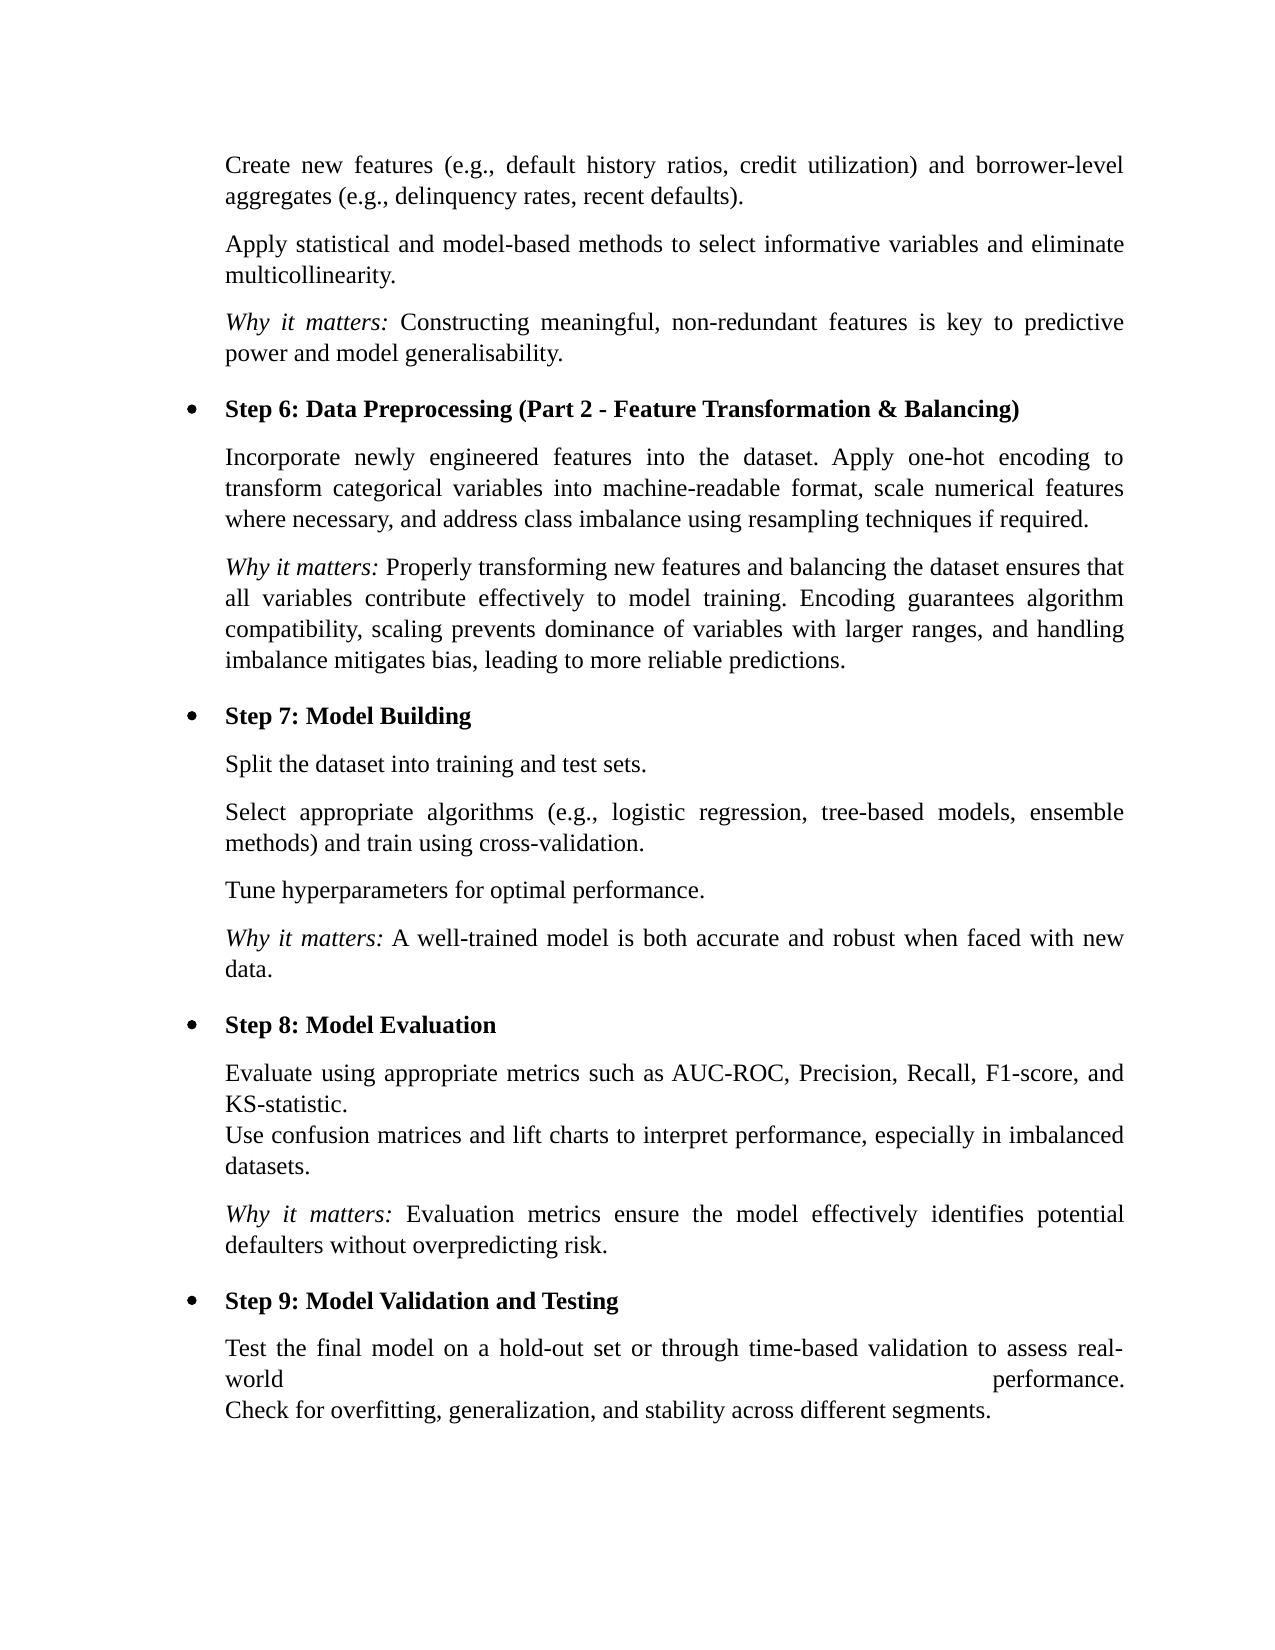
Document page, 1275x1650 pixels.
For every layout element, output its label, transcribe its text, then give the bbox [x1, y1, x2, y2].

list Step 7: Model Building [187, 701, 1125, 730]
list Step 6: Data Preprocessing (Part 2 - Feature Transformation & Balancing) [187, 394, 1125, 423]
list Step 8: Model Evaluation [187, 1010, 1125, 1039]
text Why it matters: Evaluation metrics ensure the model effectively identifies potential defaulters without overpredicting risk. [225, 1199, 1125, 1258]
text Evaluate using appropriate metrics such as AUC-ROC, Precision, Recall, F1-score, and KS-statistic. Use confusion matrices and lift charts to interpret performance, especially in imbalanced datasets. [225, 1058, 1125, 1180]
text Tune hyperparameters for optimal performance. [225, 875, 1125, 904]
text Incorporate newly engineered features into the dataset. Apply one-hot encoding to transform categorical variables into machine-readable format, scale numerical features where necessary, and address class imbalance using resampling techniques if required. [225, 442, 1125, 533]
text Select appropriate algorithms (e.g., logistic regression, tree-based models, ensemble methods) and train using cross-validation. [225, 797, 1125, 856]
text Test the final model on a hold-out set or through time-based validation to assess real-world performance. Check for overfitting, generalization, and stability across different segments. [225, 1333, 1125, 1424]
list Step 9: Model Validation and Testing [187, 1286, 1125, 1314]
text Create new features (e.g., default history ratios, credit utilization) and borrower-level aggregates (e.g., delinquency rates, recent defaults). [225, 150, 1125, 210]
text Why it matters: A well-trained model is both accurate and robust when faced with new data. [225, 923, 1125, 983]
text Apply statistical and model-based methods to select informative variables and eliminate multicollinearity. [225, 229, 1125, 288]
text Split the dataset into training and test sets. [225, 749, 1125, 778]
text Why it matters: Properly transforming new features and balancing the dataset ensures that all variables contribute effectively to model training. Encoding guarantees algorithm compatibility, scaling prevents dominance of variables with larger ranges, and handling imbalance mitigates bias, leading to more reliable predictions. [225, 552, 1125, 674]
text Why it matters: Constructing meaningful, non-redundant features is key to predictive power and model generalisability. [225, 307, 1125, 367]
